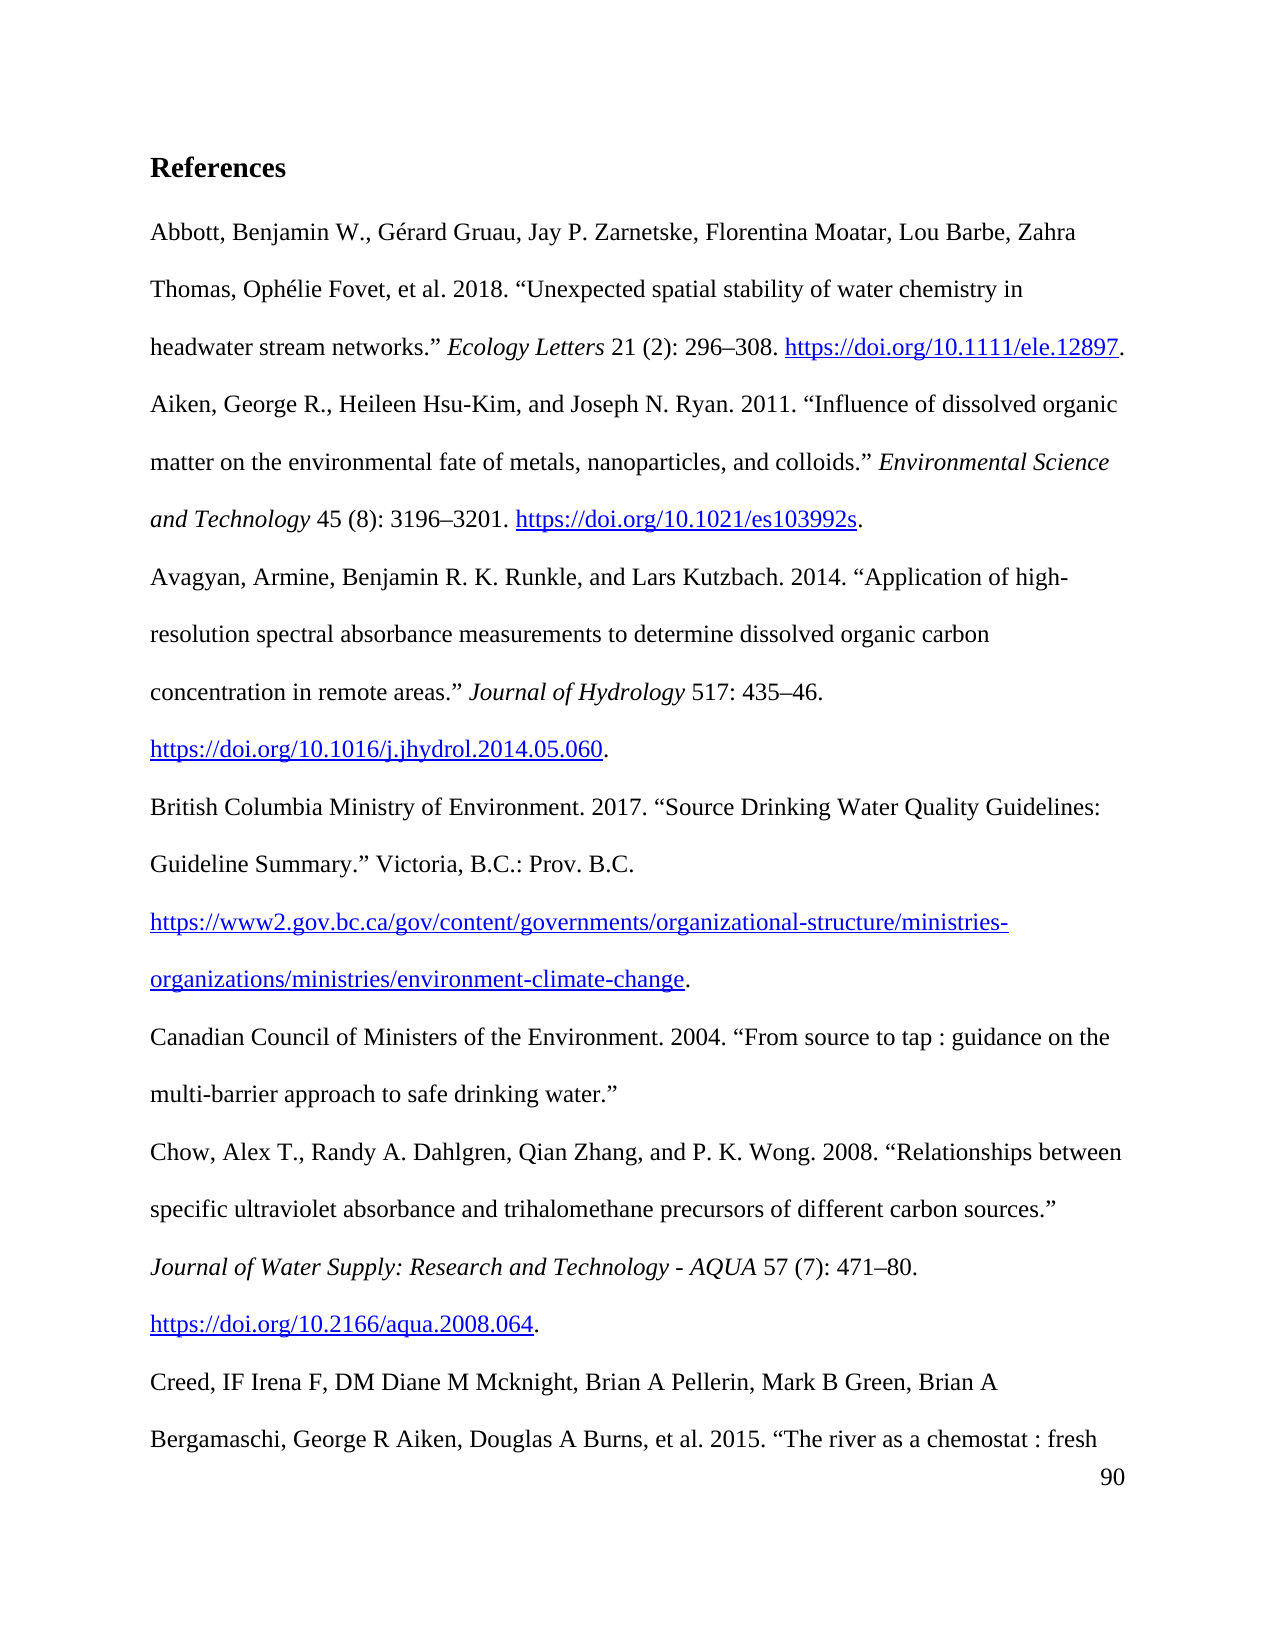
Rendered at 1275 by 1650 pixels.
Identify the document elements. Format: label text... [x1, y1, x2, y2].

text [150, 1367, 1125, 1453]
text Chow, Alex T., Randy A. Dahlgren, Qian Zhang, and P. K. Wong. 2008. “Relationships between specific ultraviolet absorbance and trihalomethane precursors of different carbon sources.” Journal of Water Supply: Research and Technology - AQUA 57 (7): 471–80. https://doi.org/10.2166/aqua.2008.064. [150, 1137, 1125, 1338]
subtitle References [150, 150, 1125, 183]
text Aiken, George R., Heileen Hsu-Kim, and Joseph N. Ryan. 2011. “Influence of dissolved organic matter on the environmental fate of metals, nanoparticles, and colloids.” Environmental Science and Technology 45 (8): 3196–3201. https://doi.org/10.1021/es103992s. [150, 389, 1125, 533]
text Avagyan, Armine, Benjamin R. K. Runkle, and Lars Kutzbach. 2014. “Application of high-resolution spectral absorbance measurements to determine dissolved organic carbon concentration in remote areas.” Journal of Hydrology 517: 435–46. https://doi.org/10.1016/j.jhydrol.2014.05.060. [150, 562, 1125, 763]
text Canadian Council of Ministers of the Environment. 2004. “From source to tap : guidance on the multi-barrier approach to safe drinking water.” [150, 1022, 1125, 1108]
text Abbott, Benjamin W., Gérard Gruau, Jay P. Zarnetske, Florentina Moatar, Lou Barbe, Zahra Thomas, Ophélie Fovet, et al. 2018. “Unexpected spatial stability of water chemistry in headwater stream networks.” Ecology Letters 21 (2): 296–308. https://doi.org/10.1111/ele.12897. [150, 217, 1125, 361]
text British Columbia Ministry of Environment. 2017. “Source Drinking Water Quality Guidelines: Guideline Summary.” Victoria, B.C.: Prov. B.C. https://www2.gov.bc.ca/gov/content/governments/organizational-structure/ministries-organizations/ministries/environment-climate-change. [150, 792, 1125, 993]
